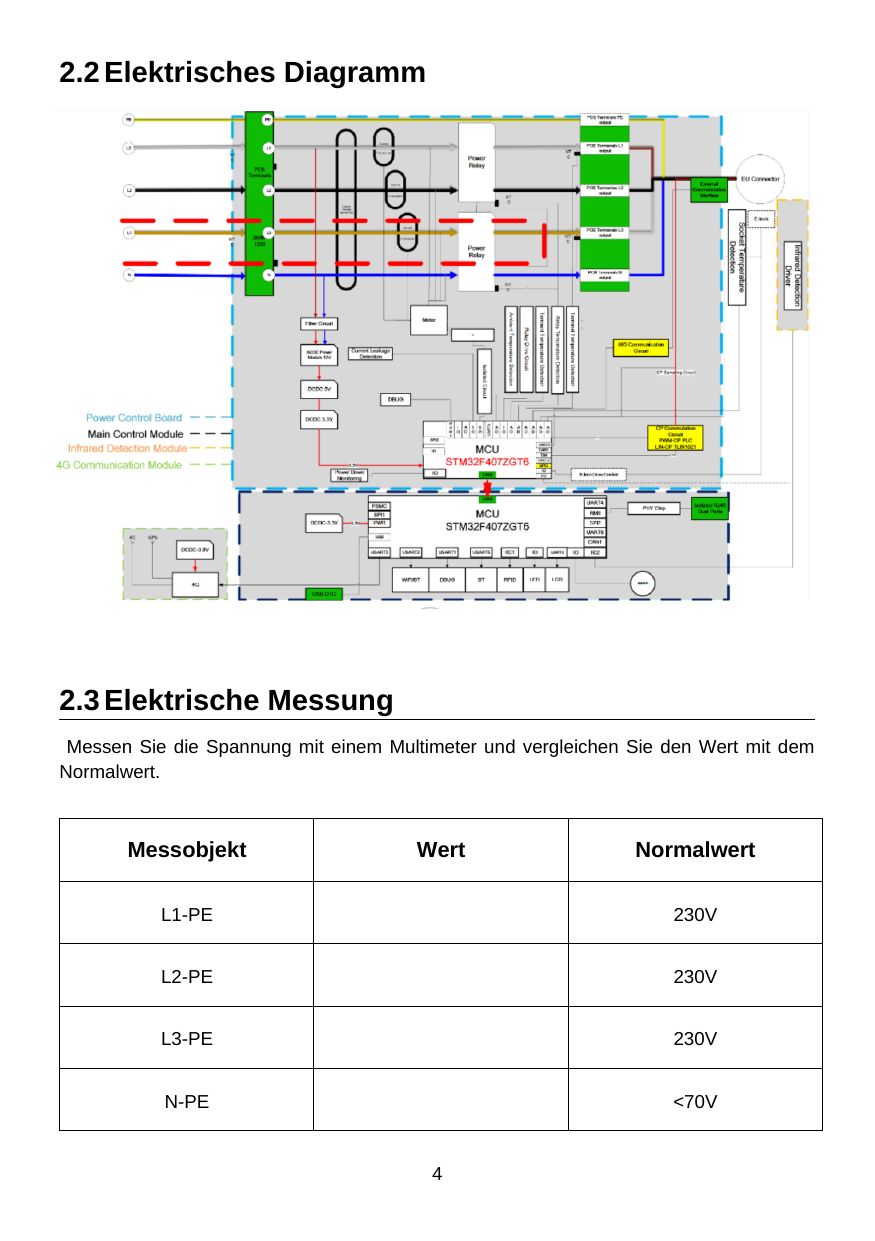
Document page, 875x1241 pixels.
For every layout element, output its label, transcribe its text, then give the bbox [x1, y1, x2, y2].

table_cell 230V [569, 944, 822, 1006]
table_header Normalwert [569, 819, 822, 881]
table_cell L1-PE [60, 882, 313, 943]
table_cell N-PE [60, 1069, 313, 1130]
table_cell L2-PE [60, 944, 313, 1006]
table_cell [314, 1007, 568, 1068]
text Messen Sie die Spannung mit einem Multimeter und vergleichen Sie den Wert mit dem Normalwert. [59, 732, 815, 782]
table_cell L3-PE [60, 1007, 313, 1068]
table_header Messobjekt [60, 819, 313, 881]
table_cell <70V [569, 1069, 822, 1130]
table_header Wert [314, 819, 568, 881]
table_cell [314, 944, 568, 1006]
text Elektrische Messung [59, 687, 815, 719]
picture [53, 111, 810, 609]
table_cell [314, 882, 568, 943]
table_cell 230V [569, 882, 822, 943]
text Elektrisches Diagramm [59, 59, 815, 88]
table_cell 230V [569, 1007, 822, 1068]
table_cell [314, 1069, 568, 1130]
